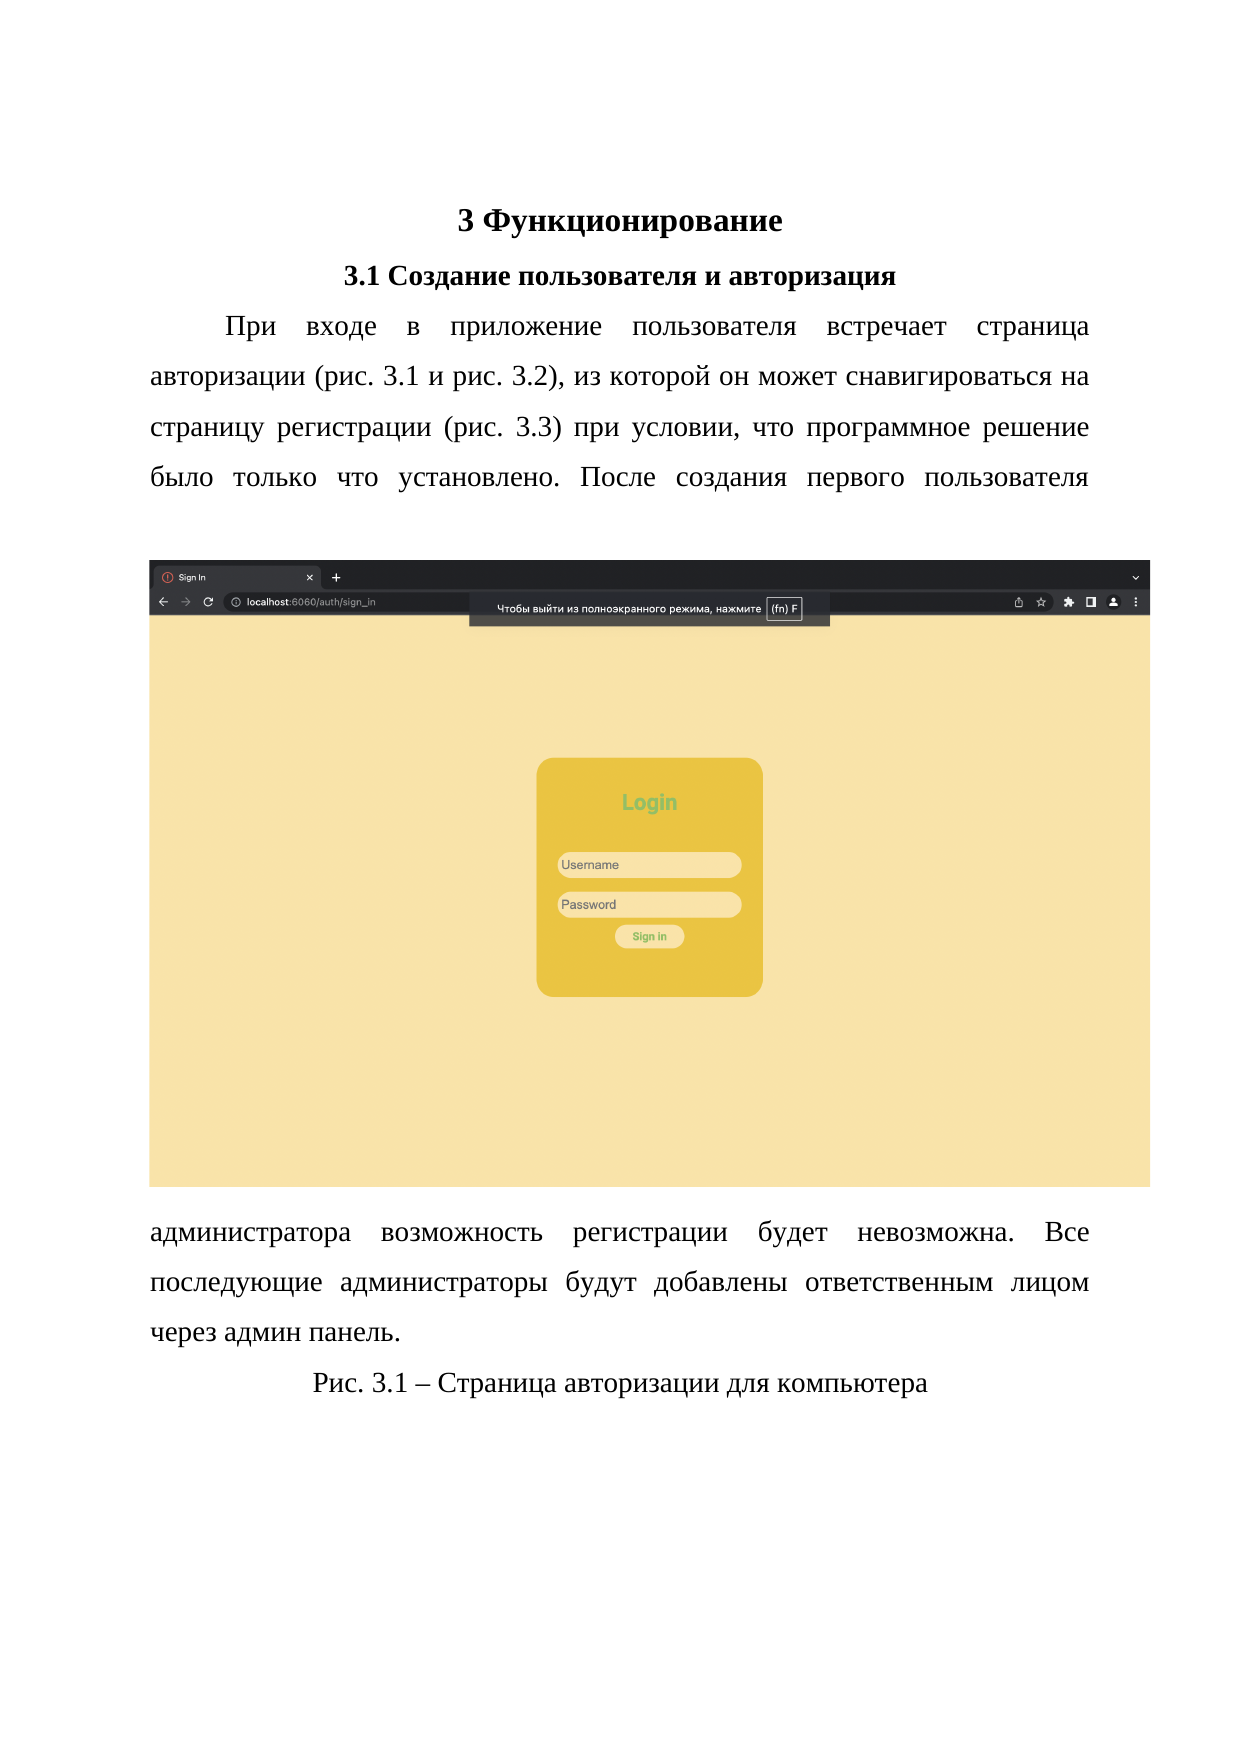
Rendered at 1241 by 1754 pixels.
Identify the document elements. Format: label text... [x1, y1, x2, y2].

text При входе в приложение пользователя встречает страница авторизации (рис. 3.1 и рис. 3.2), из которой он может снавигироваться на страницу регистрации (рис. 3.3) при условии, что программное решение было только что установлено. После создания первого пользователя администратора возможность регистрации будет невозможна. Все последующие администраторы будут добавлены ответственным лицом через админ панель. [150, 1187, 1090, 1348]
text Рис. 3.1 – Страница авторизации для компьютера [150, 1365, 1090, 1398]
picture [148, 560, 1150, 1187]
text При входе в приложение пользователя встречает страница авторизации (рис. 3.1 и рис. 3.2), из которой он может снавигироваться на страницу регистрации (рис. 3.3) при условии, что программное решение было только что установлено. После создания первого пользователя администратора возможность регистрации будет невозможна. Все последующие администраторы будут добавлены ответственным лицом через админ панель. [150, 308, 1090, 560]
text 3.1 Создание пользователя и авторизация [150, 258, 1090, 291]
text 3 Функционирование [150, 200, 1090, 239]
